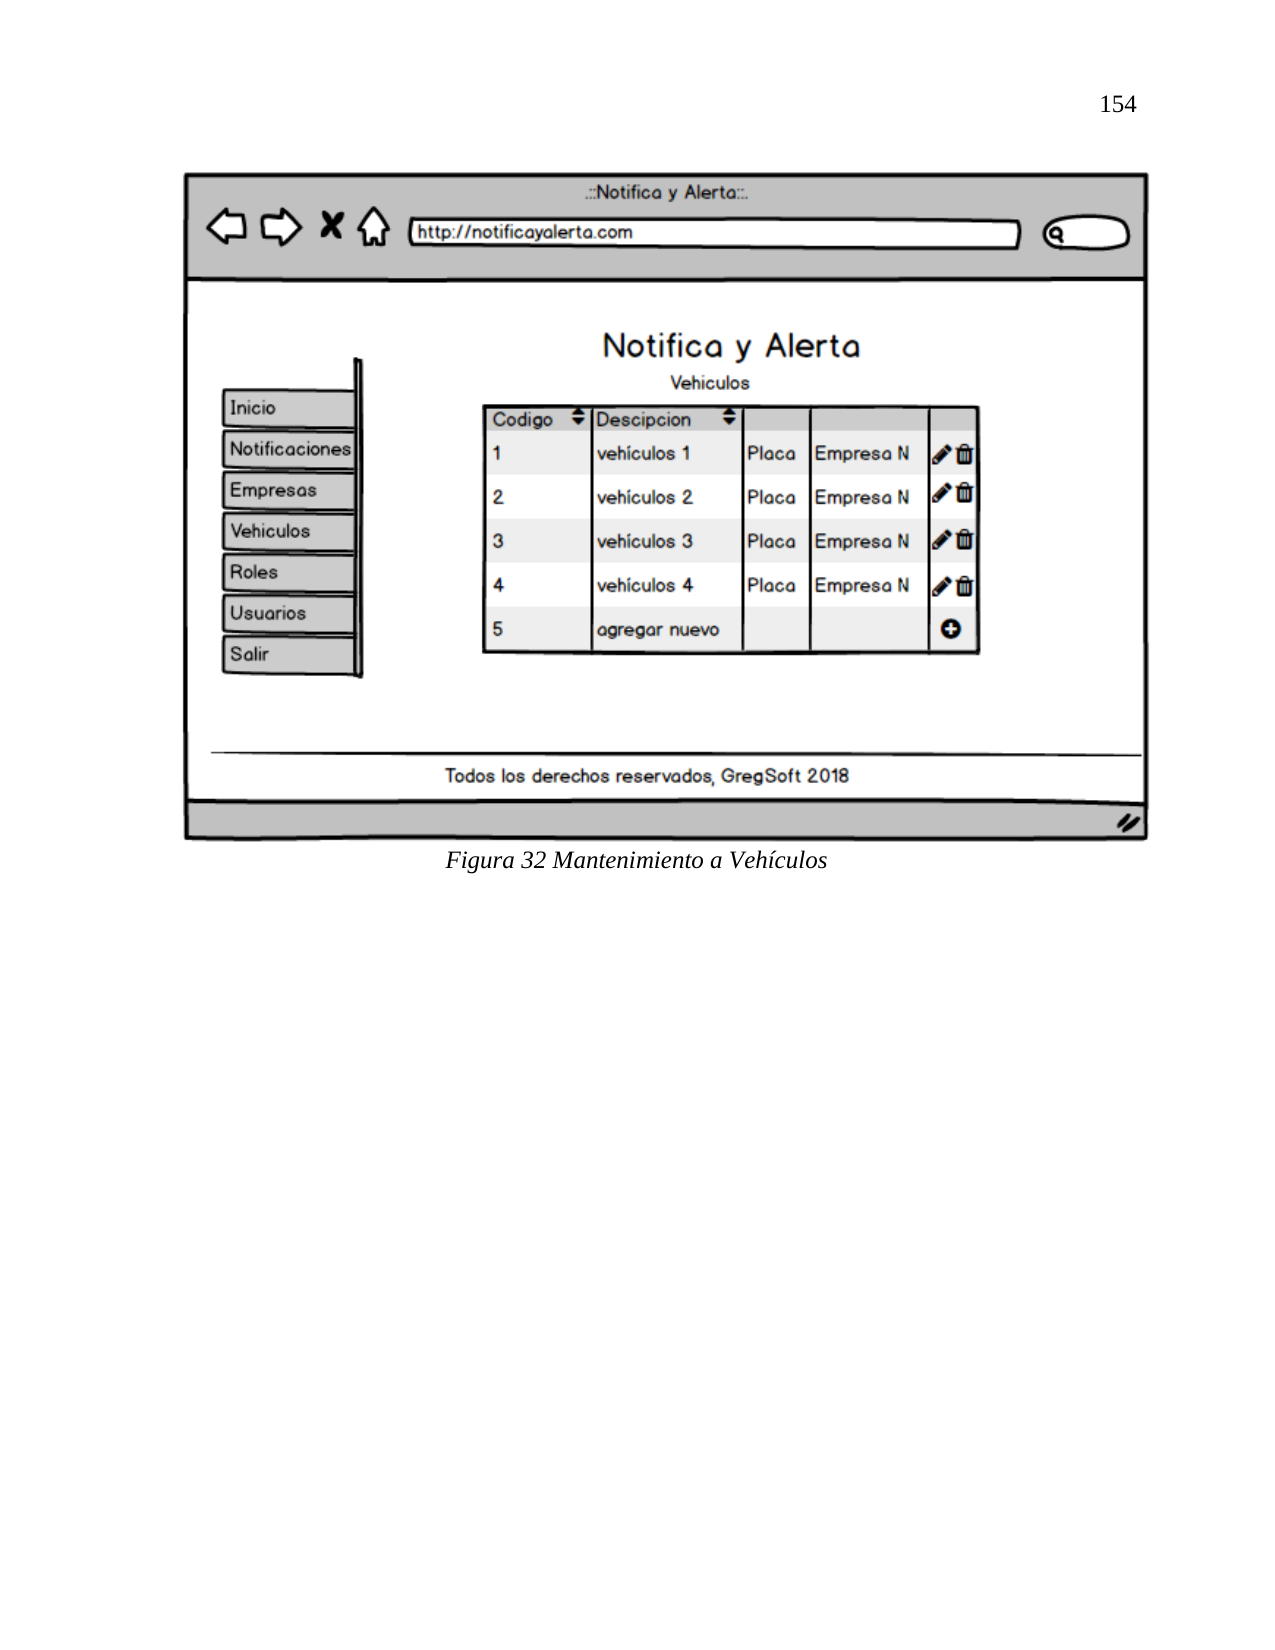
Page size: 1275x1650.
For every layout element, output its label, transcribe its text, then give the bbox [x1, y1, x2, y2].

text Figura 32 Mantenimiento a Vehículos [150, 845, 1125, 874]
picture [179, 164, 1155, 846]
